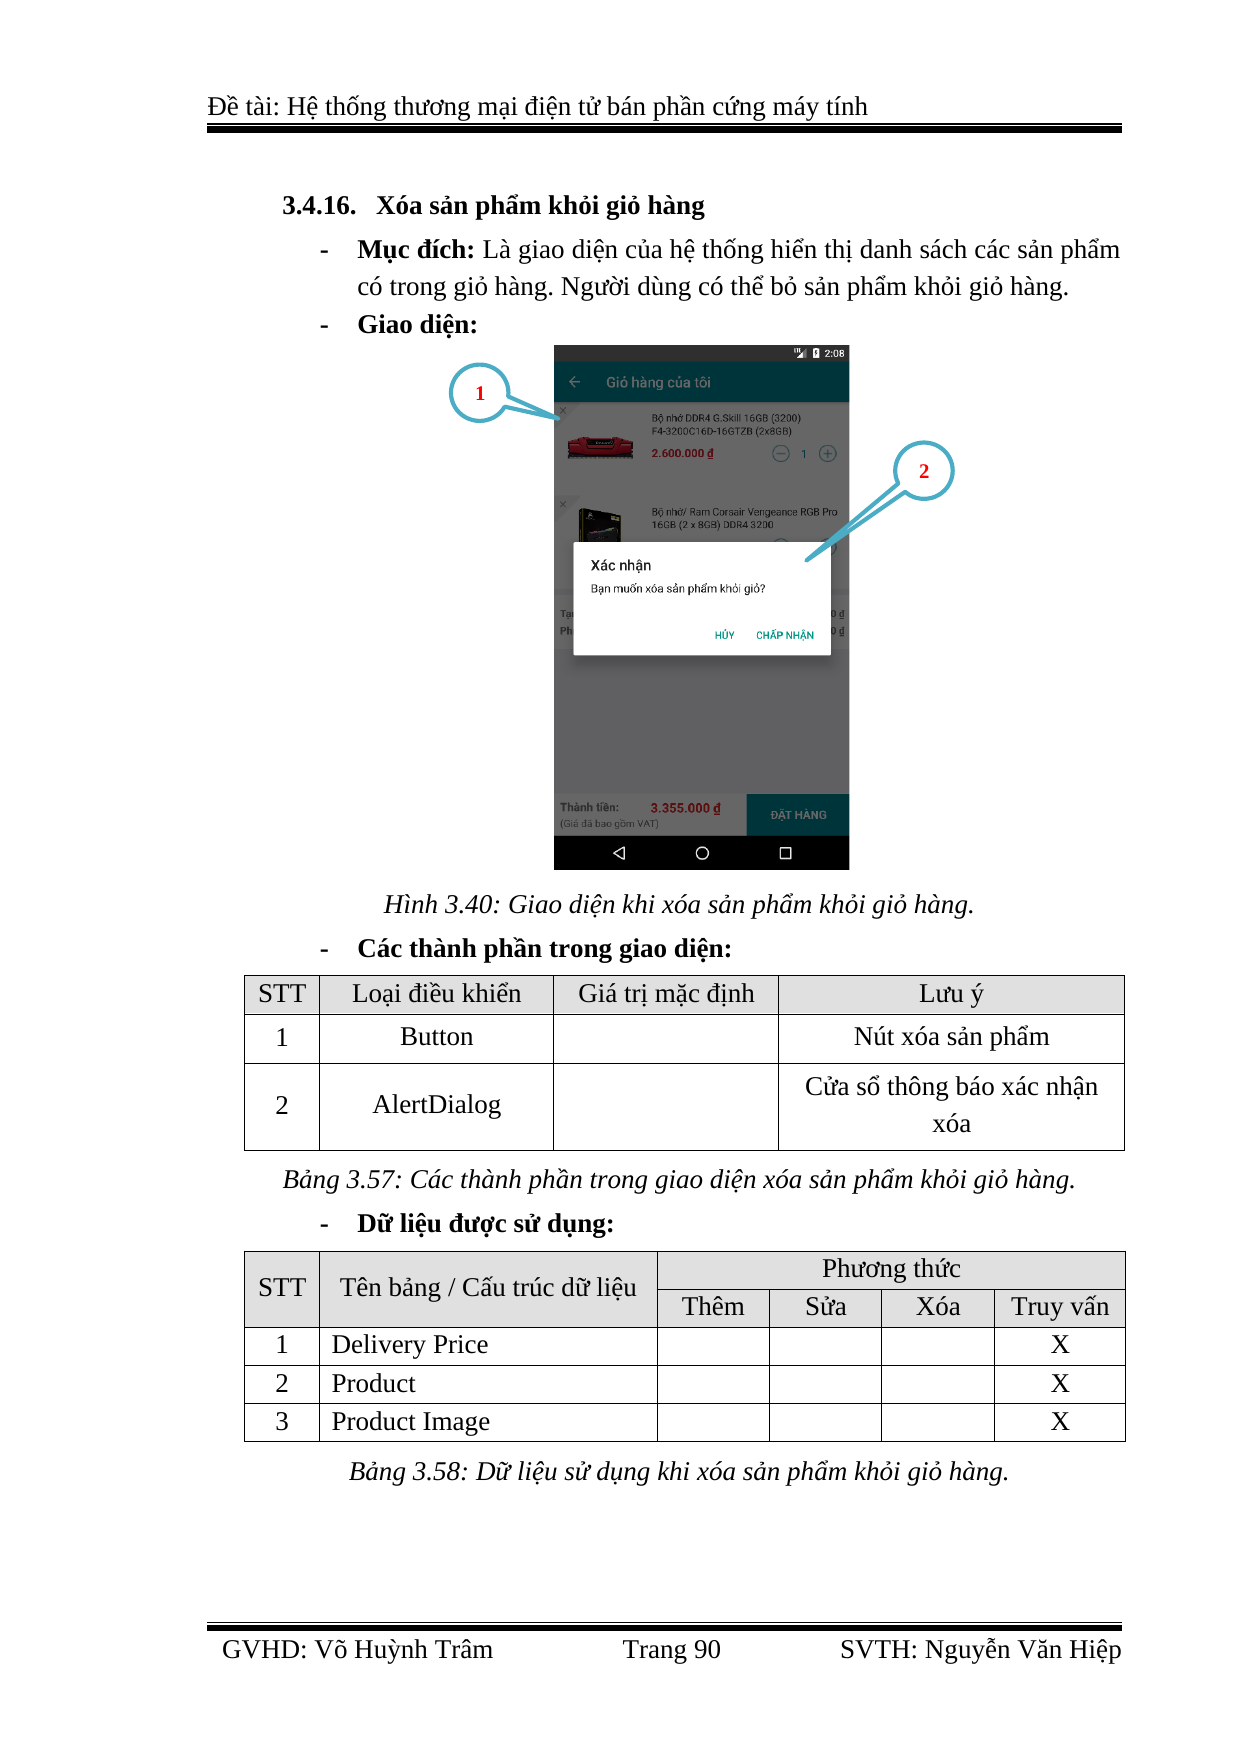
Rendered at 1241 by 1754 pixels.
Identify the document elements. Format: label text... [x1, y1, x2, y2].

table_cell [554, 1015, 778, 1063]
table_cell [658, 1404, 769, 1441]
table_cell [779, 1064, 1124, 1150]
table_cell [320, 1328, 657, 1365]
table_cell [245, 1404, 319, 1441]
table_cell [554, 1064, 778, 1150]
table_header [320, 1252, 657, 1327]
subtitle Xóa sản phẩm khỏi giỏ hàng [282, 189, 1122, 221]
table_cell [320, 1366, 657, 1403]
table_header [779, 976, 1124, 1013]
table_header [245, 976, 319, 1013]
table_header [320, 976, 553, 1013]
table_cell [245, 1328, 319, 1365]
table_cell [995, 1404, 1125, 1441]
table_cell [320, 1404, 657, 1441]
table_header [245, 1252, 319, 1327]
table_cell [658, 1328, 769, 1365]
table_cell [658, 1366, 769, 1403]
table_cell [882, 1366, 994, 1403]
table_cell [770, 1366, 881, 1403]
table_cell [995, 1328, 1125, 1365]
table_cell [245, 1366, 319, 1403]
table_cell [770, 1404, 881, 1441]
list Dữ liệu được sử dụng: [319, 1207, 1122, 1238]
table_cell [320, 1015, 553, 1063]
list Giao diện: [319, 308, 1122, 339]
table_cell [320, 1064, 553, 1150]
picture [554, 345, 850, 870]
list Các thành phần trong giao diện: [319, 932, 1122, 963]
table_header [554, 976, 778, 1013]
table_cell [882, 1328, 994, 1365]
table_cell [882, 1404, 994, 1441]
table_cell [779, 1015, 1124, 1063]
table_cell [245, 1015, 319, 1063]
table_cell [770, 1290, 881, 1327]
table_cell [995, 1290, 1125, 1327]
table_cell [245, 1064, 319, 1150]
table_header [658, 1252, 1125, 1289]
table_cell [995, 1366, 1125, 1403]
list Mục đích: Là giao diện của hệ thống hiển thị danh sách các sản phẩm có trong giỏ hàng. Người dùng có thể bỏ sản phẩm khỏi giỏ hàng. [319, 233, 1122, 302]
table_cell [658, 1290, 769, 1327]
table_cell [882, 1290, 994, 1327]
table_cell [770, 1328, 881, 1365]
